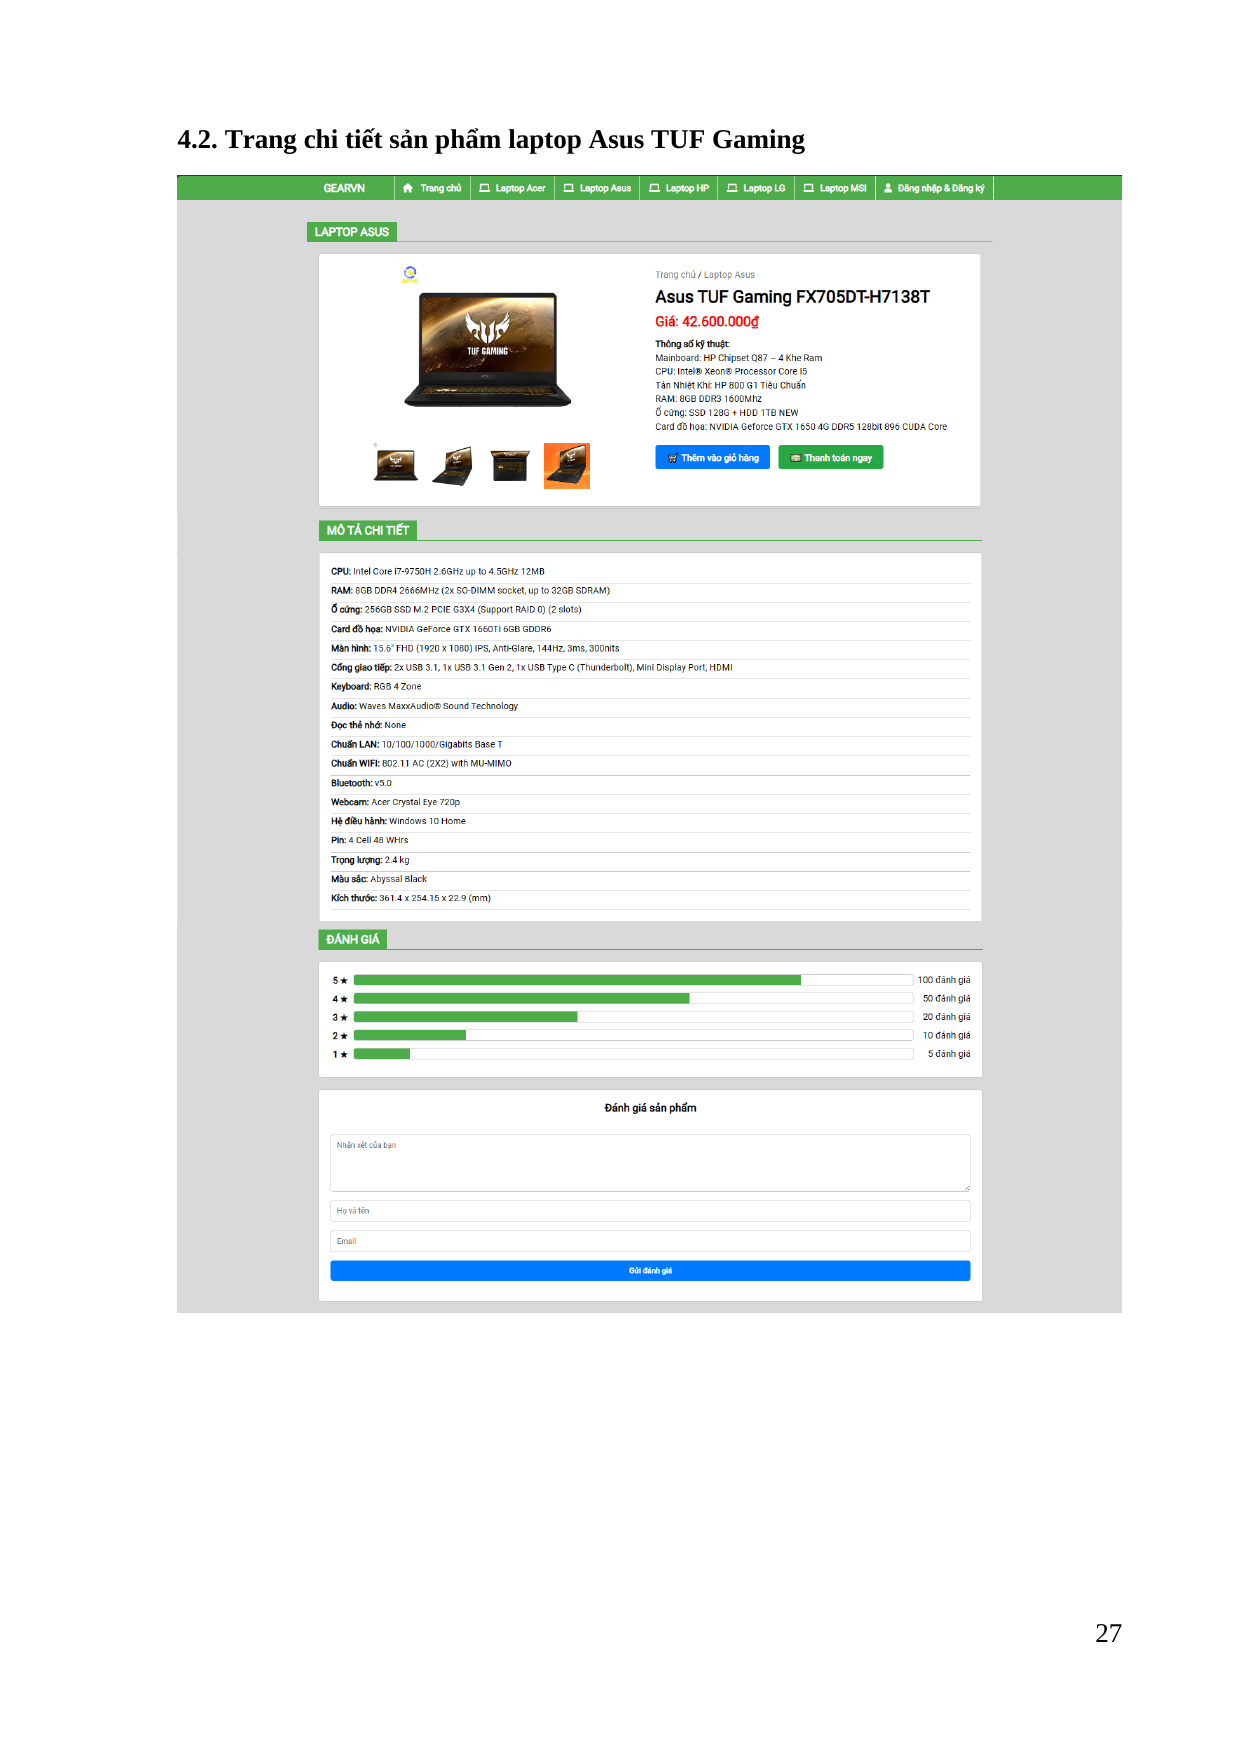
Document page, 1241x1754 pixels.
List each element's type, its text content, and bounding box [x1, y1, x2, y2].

subtitle 4.2. Trang chi tiết sản phẩm laptop Asus TUF Gaming [177, 123, 1122, 154]
picture [177, 175, 1123, 1313]
